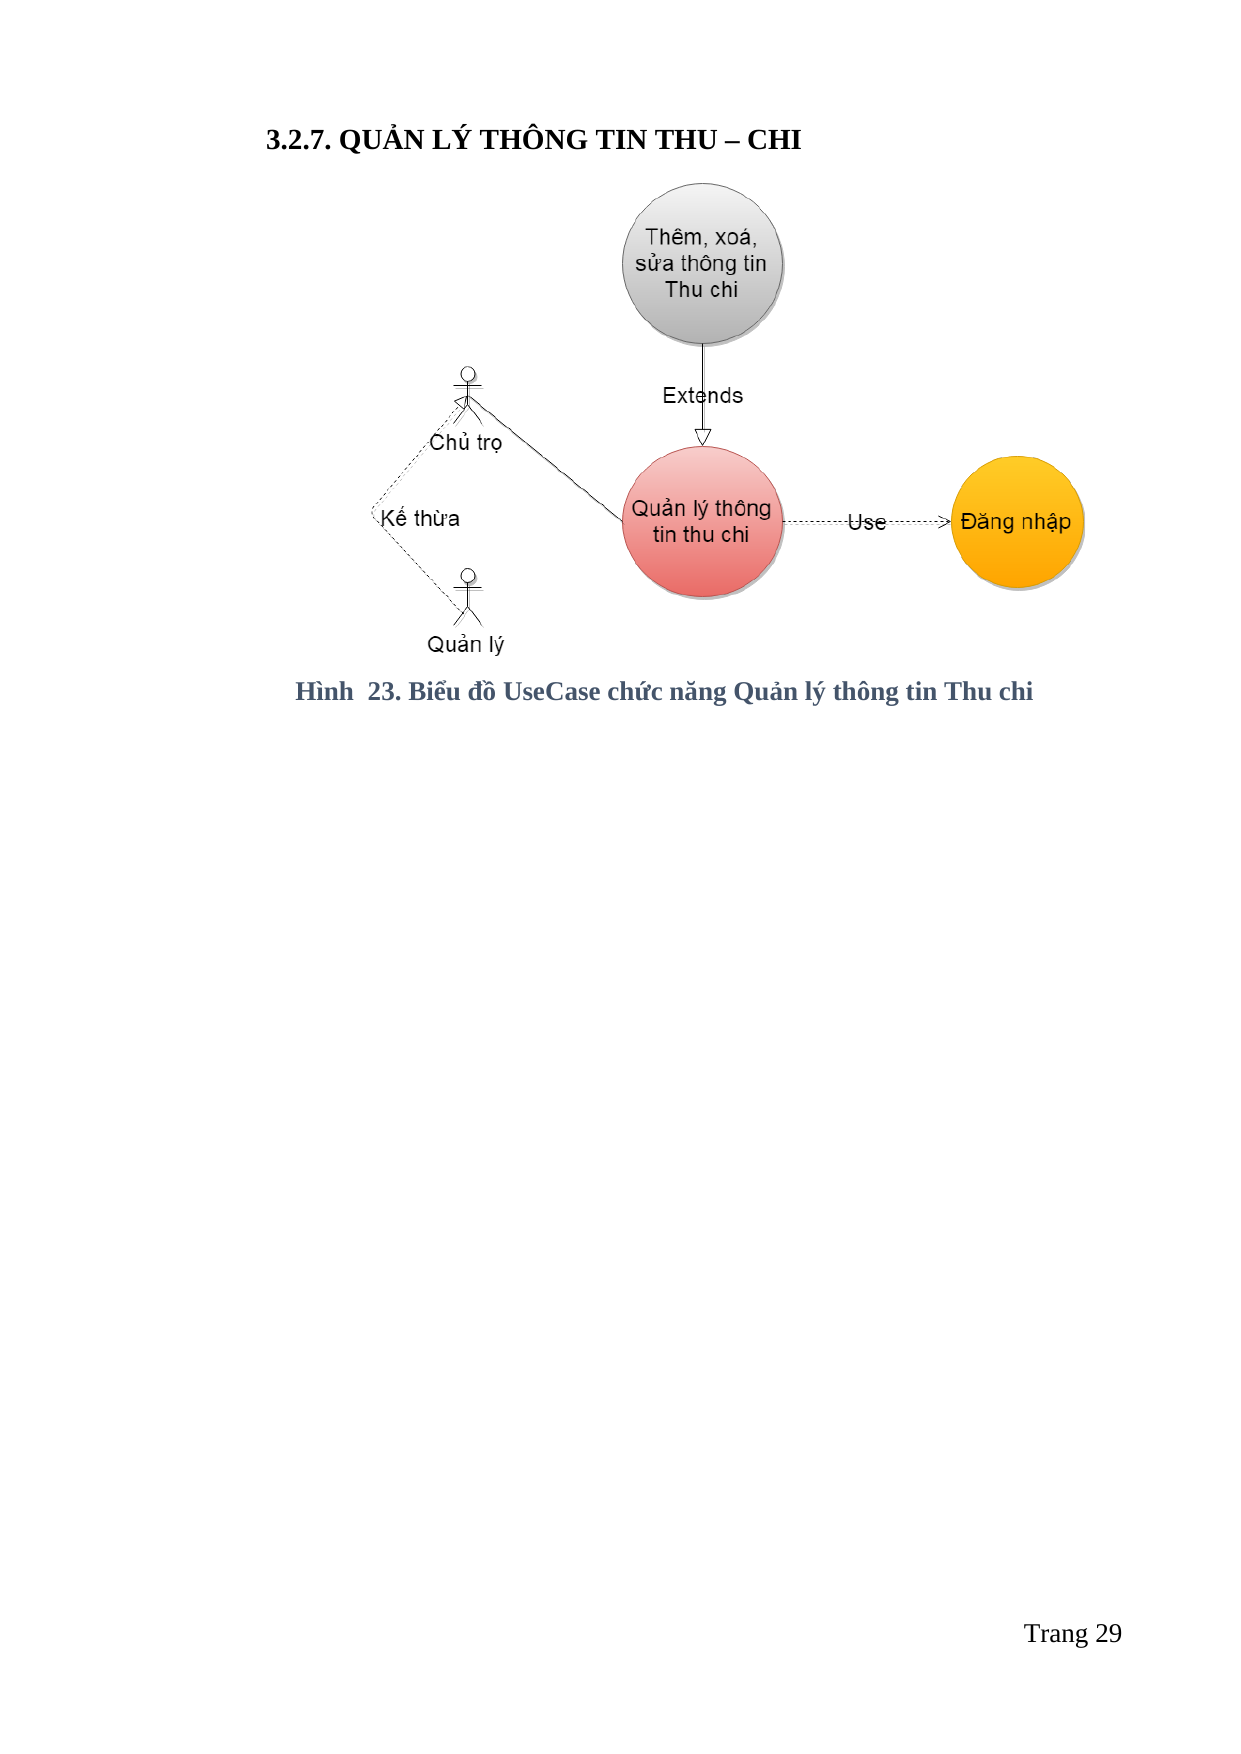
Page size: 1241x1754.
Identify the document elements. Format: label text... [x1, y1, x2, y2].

picture [356, 183, 1085, 656]
subtitle QUẢN LÝ THÔNG TIN THU – CHI [266, 122, 1122, 156]
